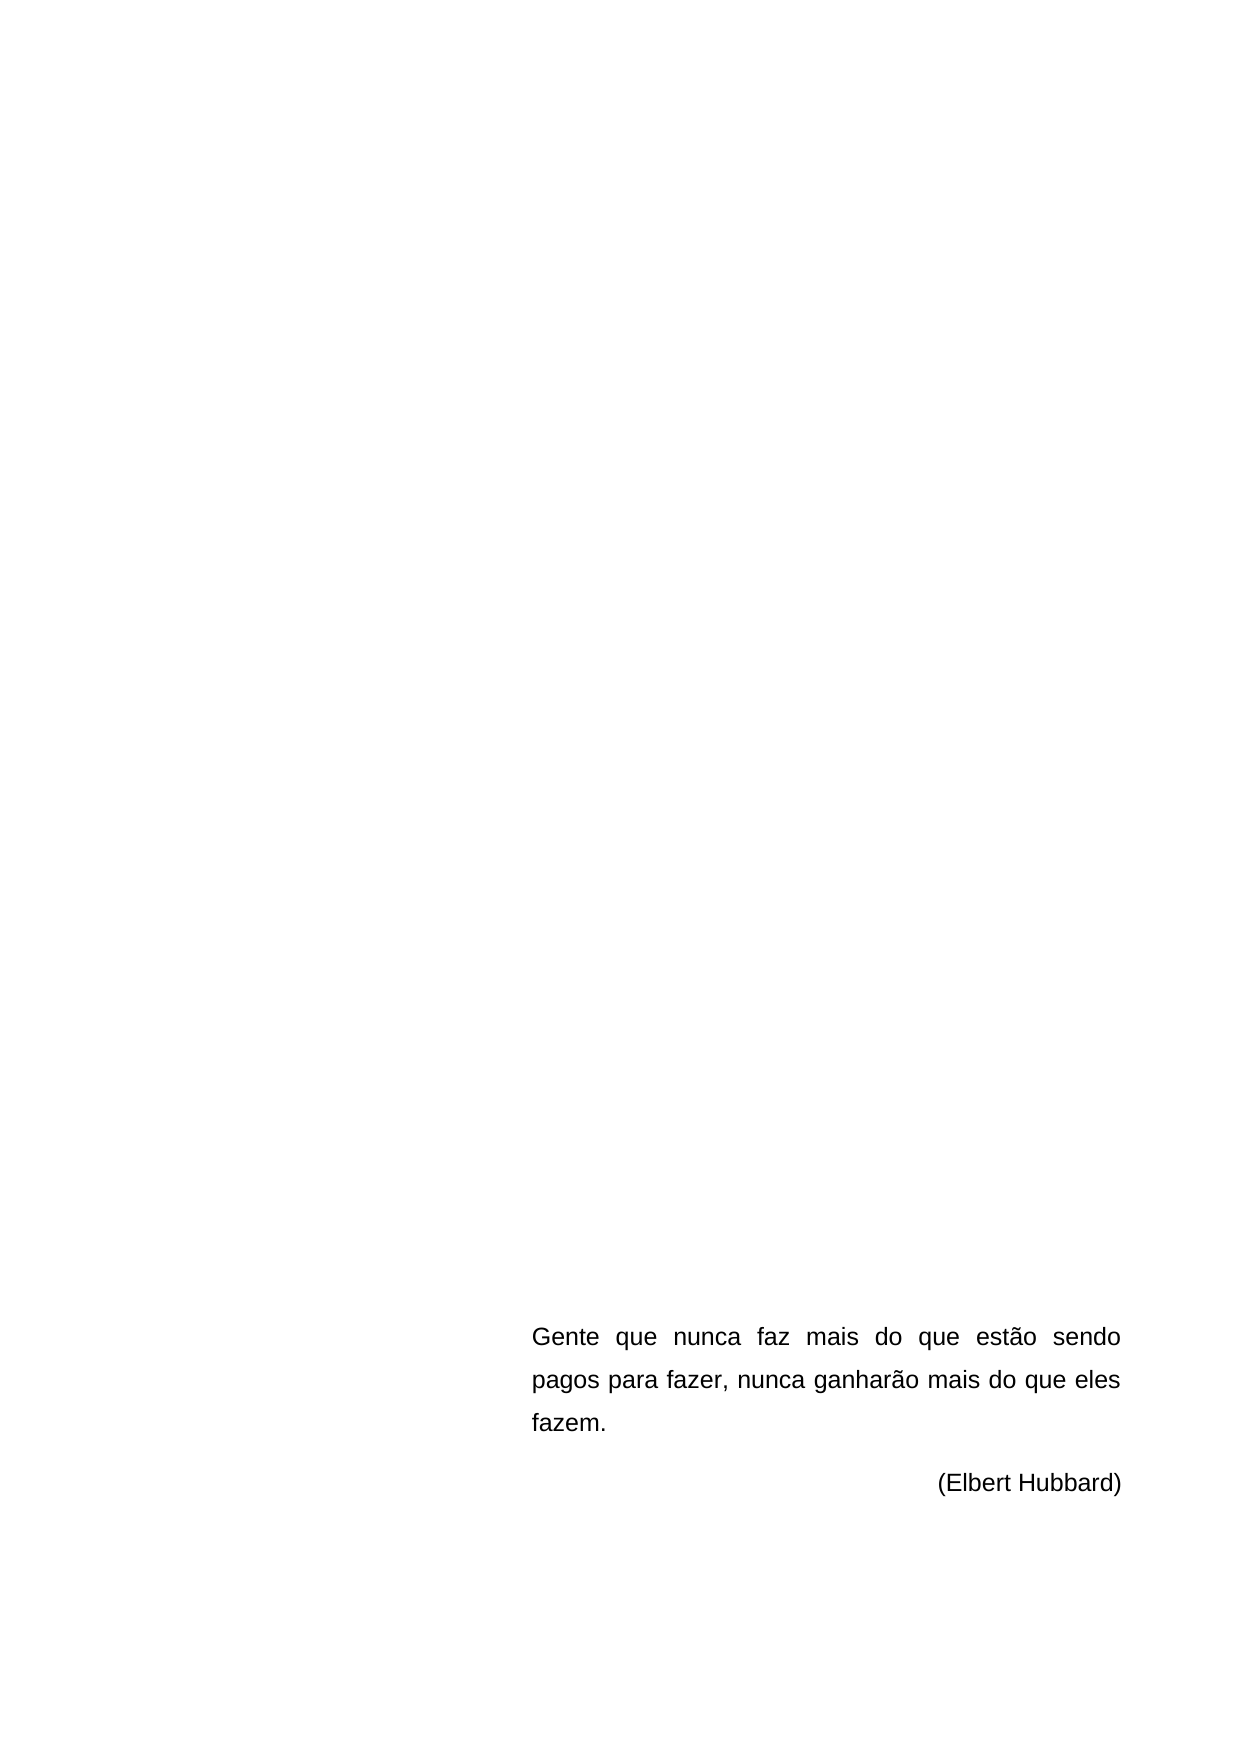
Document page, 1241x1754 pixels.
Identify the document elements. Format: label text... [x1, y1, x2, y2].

text Gente que nunca faz mais do que estão sendo pagos para fazer, nunca ganharão mais do que eles fazem. [532, 1322, 1122, 1437]
text (Elbert Hubbard) [532, 1468, 1122, 1497]
